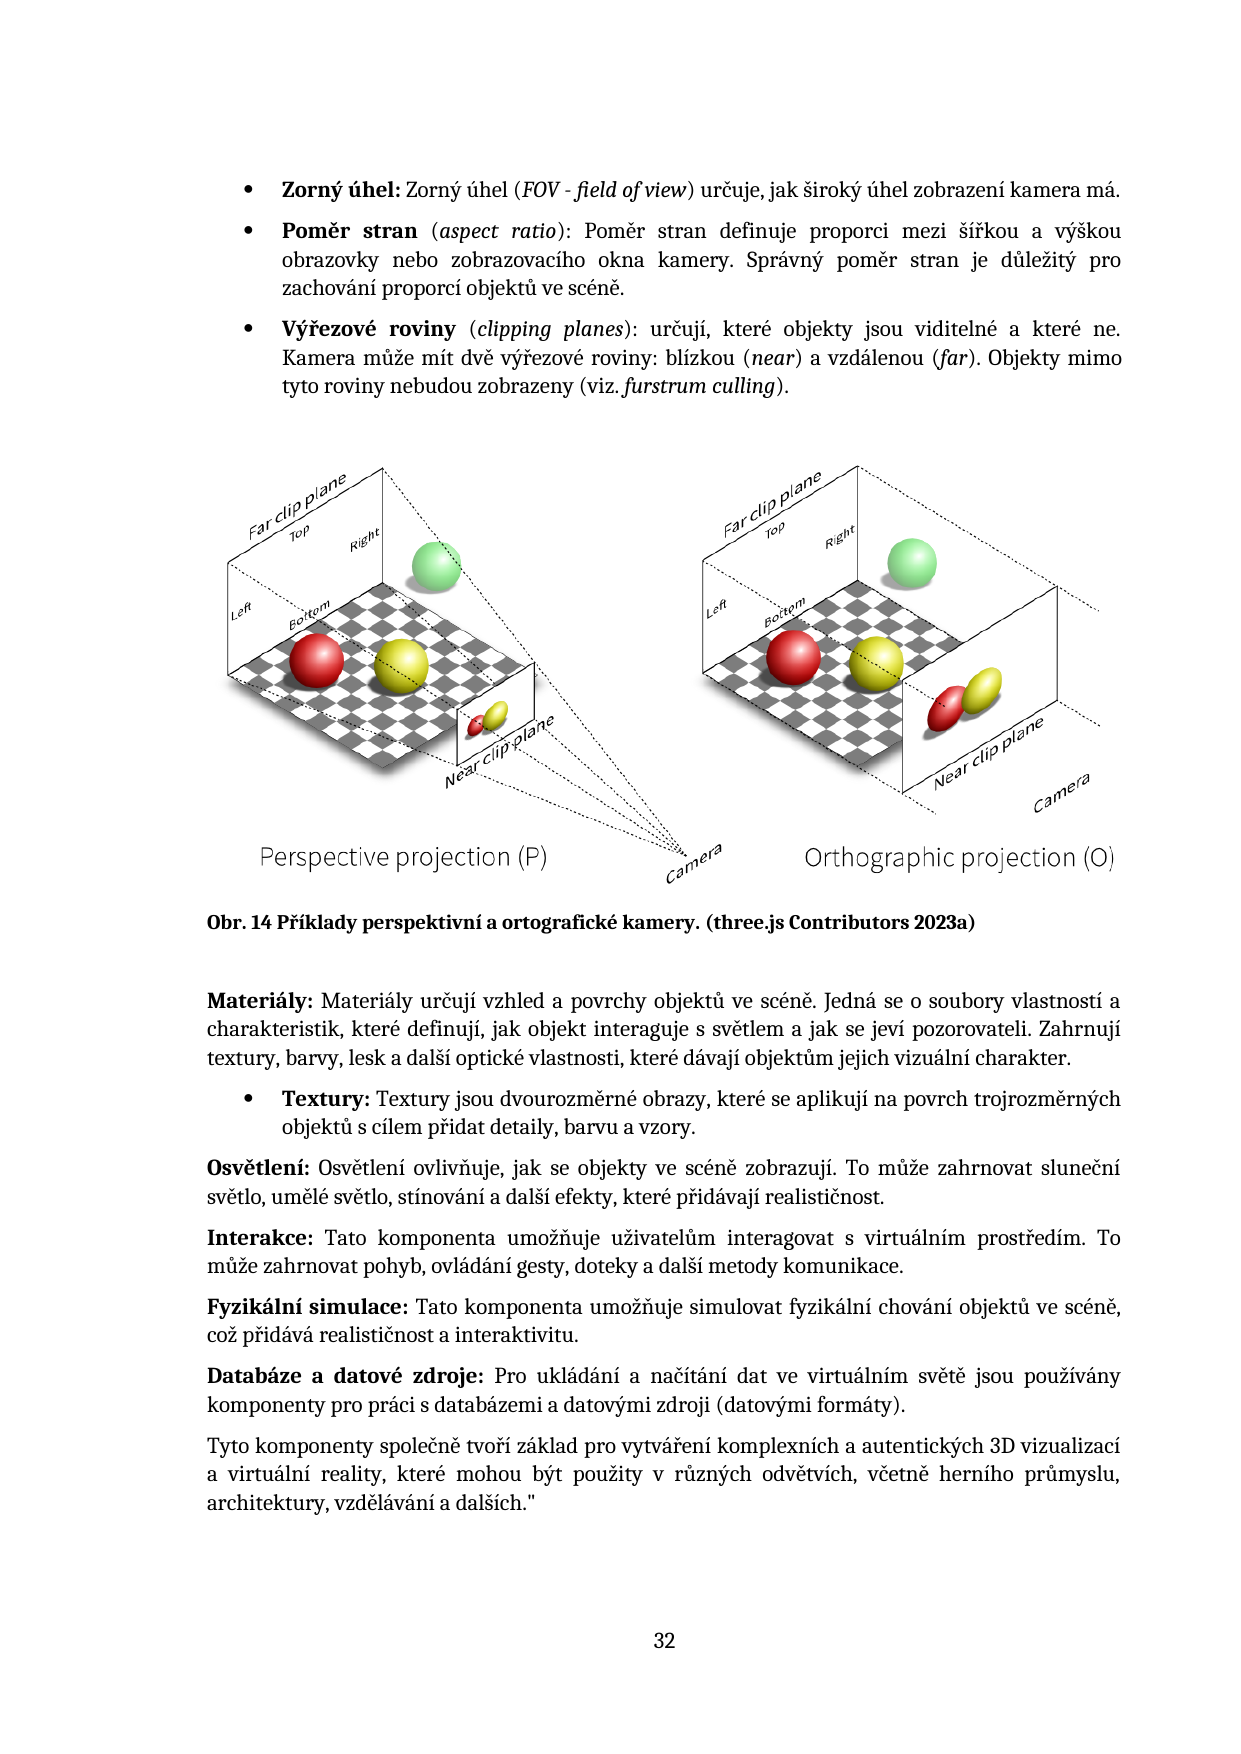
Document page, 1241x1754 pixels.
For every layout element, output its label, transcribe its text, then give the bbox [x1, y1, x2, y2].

text Interakce: Tato komponenta umožňuje uživatelům interagovat s virtuálním prostředím. To může zahrnovat pohyb, ovládání gesty, doteky a další metody komunikace. [207, 1224, 1122, 1279]
text Materiály: Materiály určují vzhled a povrchy objektů ve scéně. Jedná se o soubory vlastností a charakteristik, které definují, jak objekt interaguje s světlem a jak se jeví pozorovateli. Zahrnují textury, barvy, lesk a další optické vlastnosti, které dávají objektům jejich vizuální charakter. [207, 988, 1122, 1071]
text Fyzikální simulace: Tato komponenta umožňuje simulovat fyzikální chování objektů ve scéně, což přidává realističnost a interaktivitu. [207, 1294, 1122, 1348]
list Výřezové roviny (clipping planes): určují, které objekty jsou viditelné a které ne. Kamera může mít dvě výřezové roviny: blízkou (near) a vzdálenou (far). Objekty mimo tyto roviny nebudou zobrazeny (viz. furstrum culling). [244, 316, 1122, 399]
picture [206, 454, 1123, 896]
text Obr. 14 Příklady perspektivní a ortografické kamery. (three.js Contributors 2023a) [207, 910, 1122, 934]
list Poměr stran (aspect ratio): Poměr stran definuje proporci mezi šířkou a výškou obrazovky nebo zobrazovacího okna kamery. Správný poměr stran je důležitý pro zachování proporcí objektů ve scéně. [244, 218, 1122, 301]
text Osvětlení: Osvětlení ovlivňuje, jak se objekty ve scéně zobrazují. To může zahrnovat sluneční světlo, umělé světlo, stínování a další efekty, které přidávají realističnost. [207, 1155, 1122, 1210]
list Textury: Textury jsou dvourozměrné obrazy, které se aplikují na povrch trojrozměrných objektů s cílem přidat detaily, barvu a vzory. [244, 1086, 1122, 1140]
text Databáze a datové zdroje: Pro ukládání a načítání dat ve virtuálním světě jsou používány komponenty pro práci s databázemi a datovými zdroji (datovými formáty). [207, 1363, 1122, 1418]
list Zorný úhel: Zorný úhel (FOV - field of view) určuje, jak široký úhel zobrazení kamera má. [244, 177, 1122, 203]
text Tyto komponenty společně tvoří základ pro vytváření komplexních a autentických 3D vizualizací a virtuální reality, které mohou být použity v různých odvětvích, včetně herního průmyslu, architektury, vzdělávání a dalších." [207, 1432, 1122, 1516]
